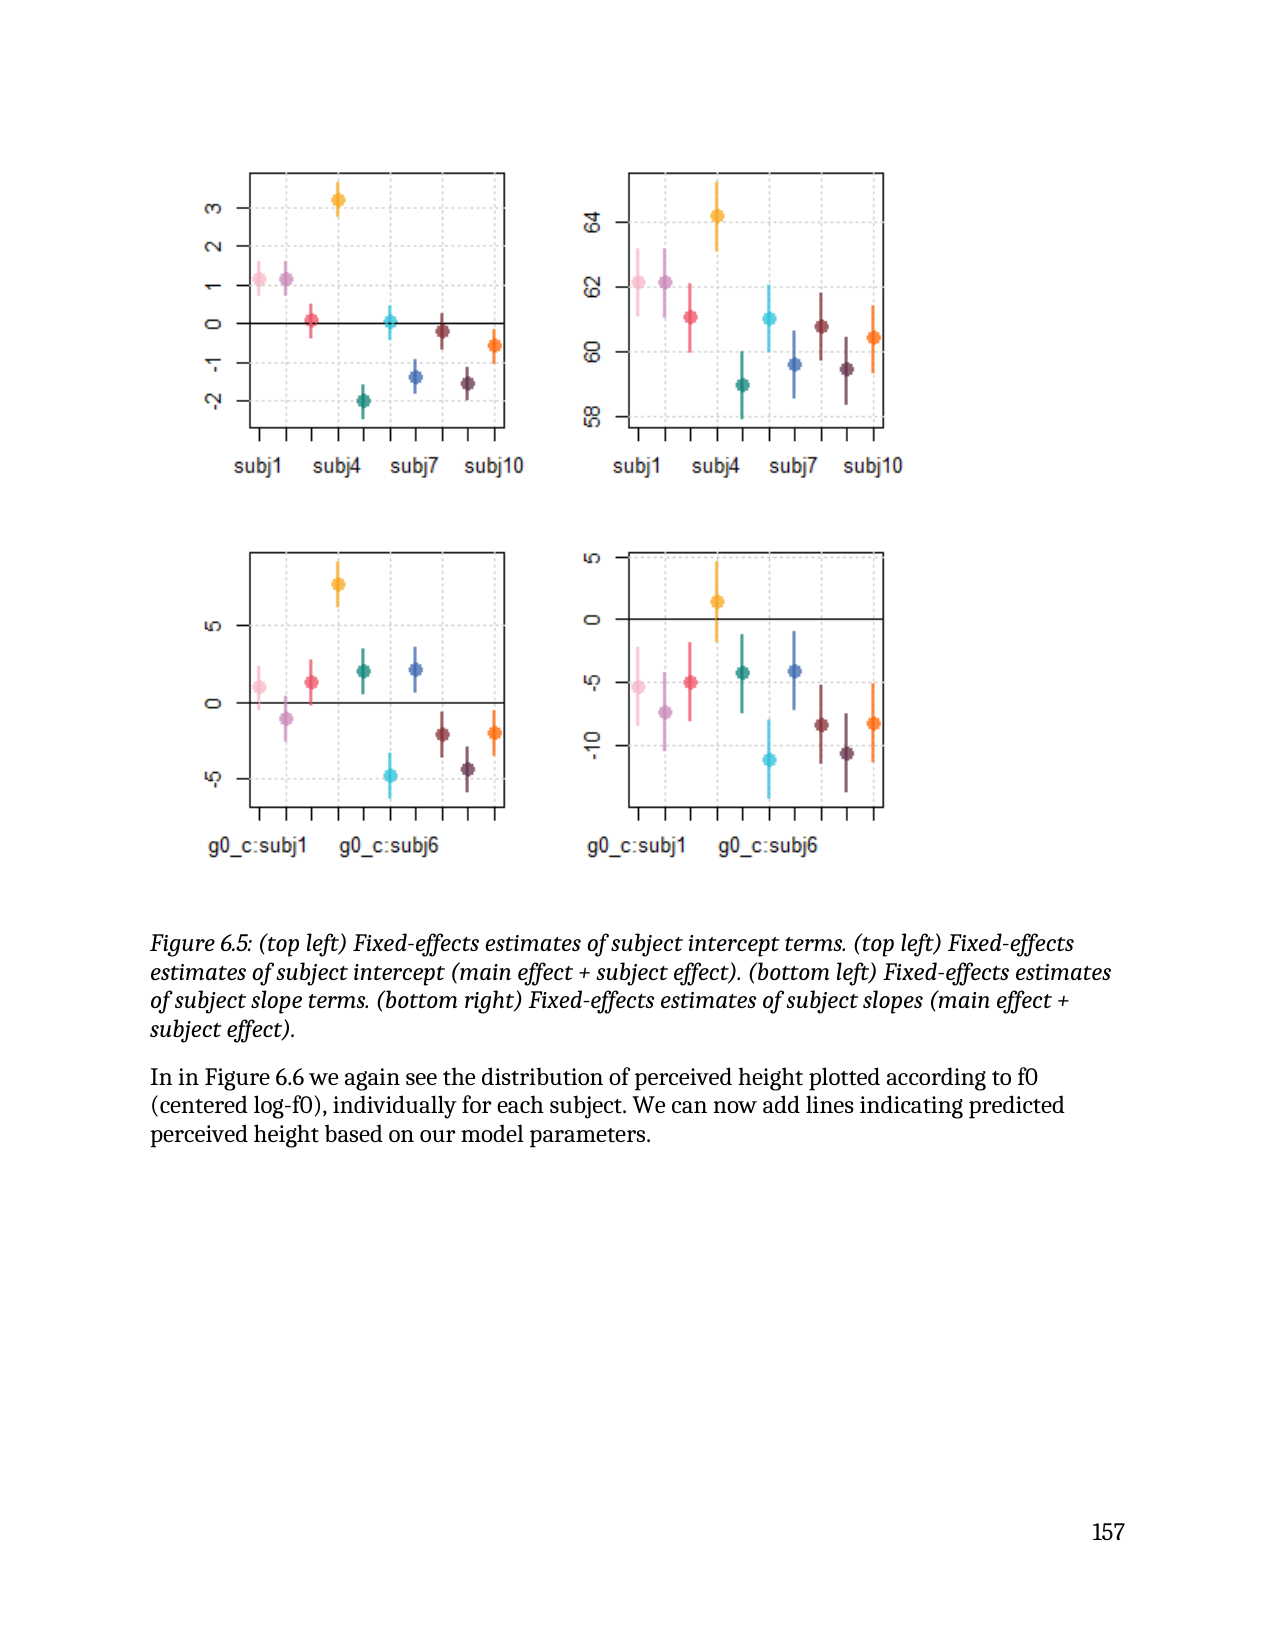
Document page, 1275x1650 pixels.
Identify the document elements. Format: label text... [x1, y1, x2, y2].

text Figure 6.5: (top left) Fixed-effects estimates of subject intercept terms. (top left) Fixed-effects estimates of subject intercept (main effect + subject effect). (bottom left) Fixed-effects estimates of subject slope terms. (bottom right) Fixed-effects estimates of subject slopes (main effect + subject effect). [150, 929, 1125, 1044]
picture [150, 150, 908, 908]
text In in Figure 6.6 we again see the distribution of perceived height plotted according to f0 (centered log-f0), individually for each subject. We can now add lines indicating predicted perceived height based on our model parameters. [150, 1062, 1125, 1149]
